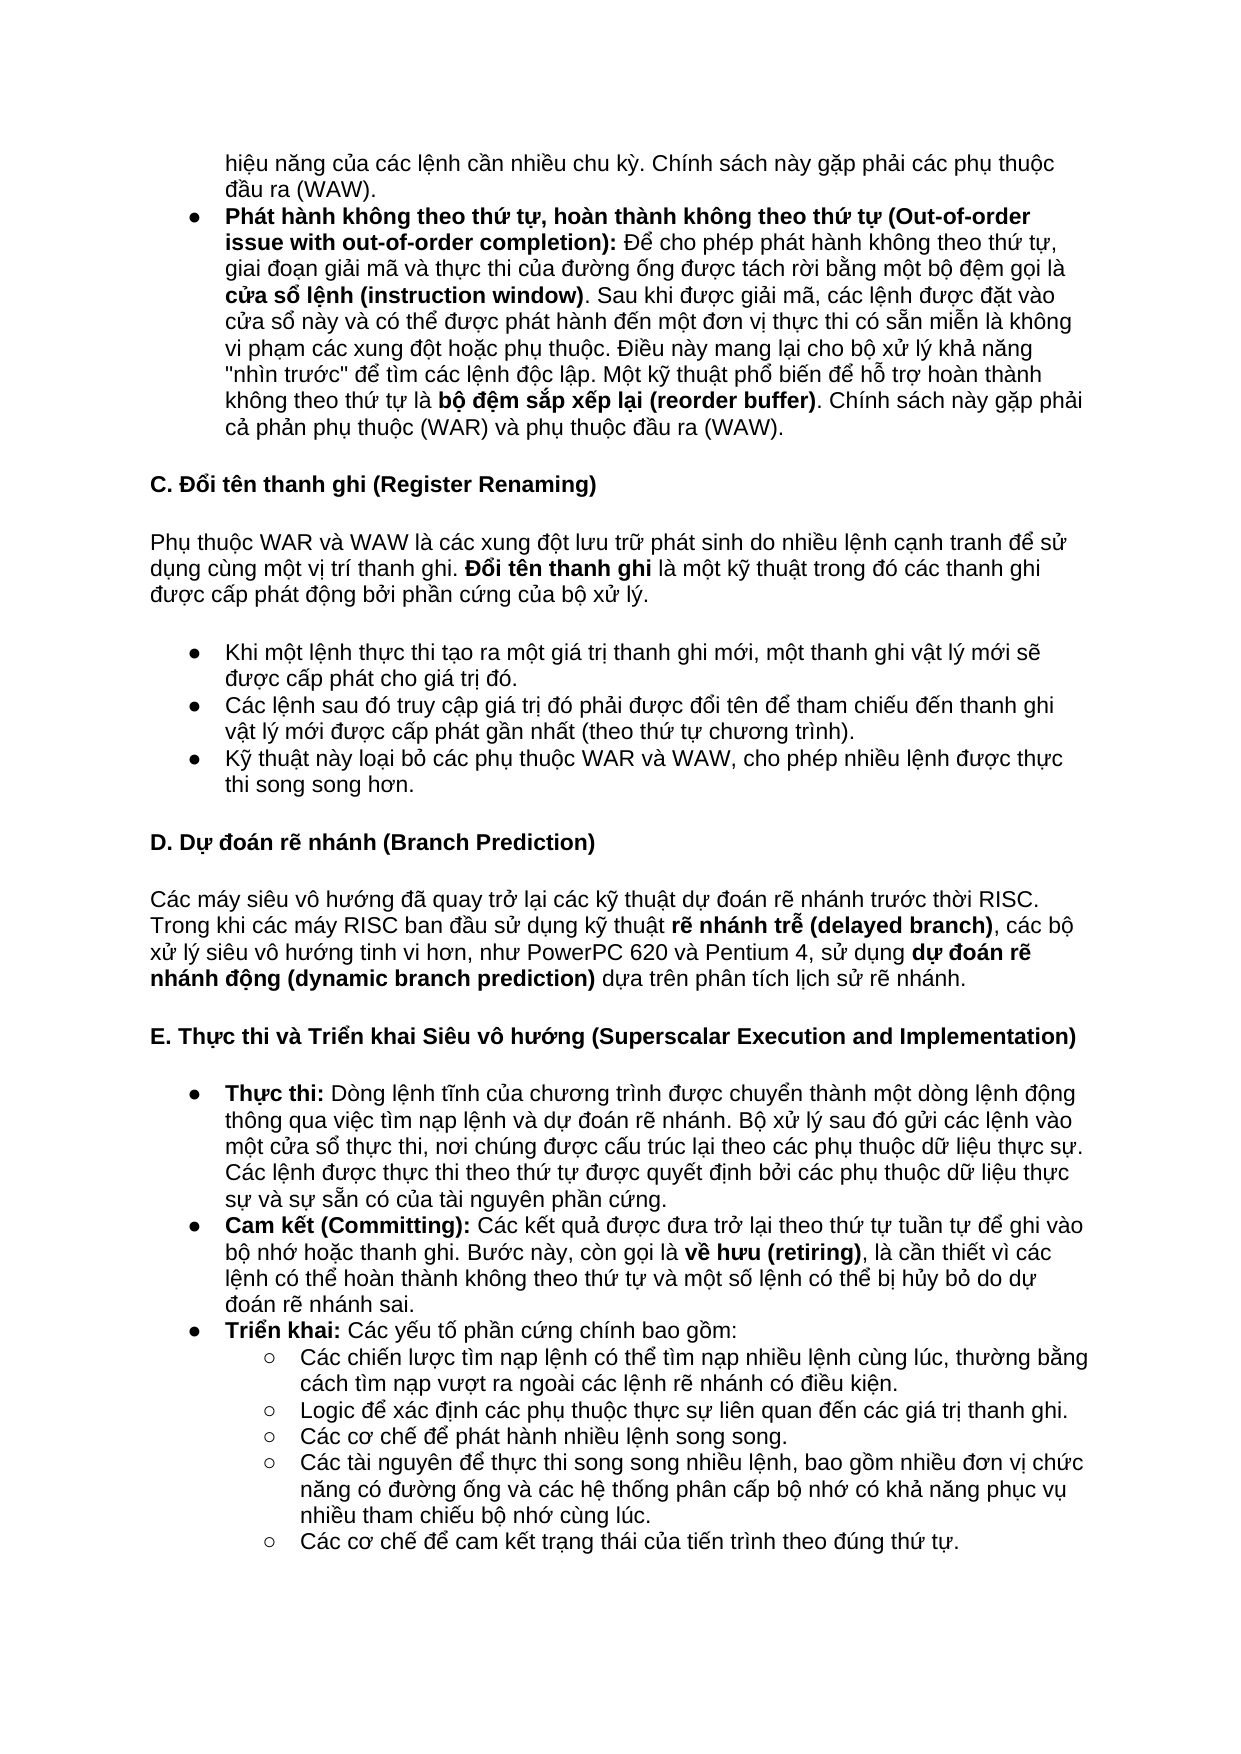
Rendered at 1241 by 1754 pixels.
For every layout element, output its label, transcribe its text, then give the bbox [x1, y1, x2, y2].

text E. Thực thi và Triển khai Siêu vô hướng (Superscalar Execution and Implementation) [150, 1023, 1090, 1049]
list Khi một lệnh thực thi tạo ra một giá trị thanh ghi mới, một thanh ghi vật lý mới sẽ được cấp phát cho giá trị đó. [187, 639, 1090, 692]
text Các máy siêu vô hướng đã quay trở lại các kỹ thuật dự đoán rẽ nhánh trước thời RISC. Trong khi các máy RISC ban đầu sử dụng kỹ thuật rẽ nhánh trễ (delayed branch), các bộ xử lý siêu vô hướng tinh vi hơn, như PowerPC 620 và Pentium 4, sử dụng dự đoán rẽ nhánh động (dynamic branch prediction) dựa trên phân tích lịch sử rẽ nhánh. [150, 886, 1090, 991]
list Các lệnh sau đó truy cập giá trị đó phải được đổi tên để tham chiếu đến thanh ghi vật lý mới được cấp phát gần nhất (theo thứ tự chương trình). [187, 692, 1090, 744]
list Kỹ thuật này loại bỏ các phụ thuộc WAR và WAW, cho phép nhiều lệnh được thực thi song song hơn. [187, 744, 1090, 797]
list Các chiến lược tìm nạp lệnh có thể tìm nạp nhiều lệnh cùng lúc, thường bằng cách tìm nạp vượt ra ngoài các lệnh rẽ nhánh có điều kiện. [262, 1344, 1090, 1397]
list Cam kết (Committing): Các kết quả được đưa trở lại theo thứ tự tuần tự để ghi vào bộ nhớ hoặc thanh ghi. Bước này, còn gọi là về hưu (retiring), là cần thiết vì các lệnh có thể hoàn thành không theo thứ tự và một số lệnh có thể bị hủy bỏ do dự đoán rẽ nhánh sai. [187, 1212, 1090, 1317]
text C. Đổi tên thanh ghi (Register Renaming) [150, 471, 1090, 497]
list Thực thi: Dòng lệnh tĩnh của chương trình được chuyển thành một dòng lệnh động thông qua việc tìm nạp lệnh và dự đoán rẽ nhánh. Bộ xử lý sau đó gửi các lệnh vào một cửa sổ thực thi, nơi chúng được cấu trúc lại theo các phụ thuộc dữ liệu thực sự. Các lệnh được thực thi theo thứ tự được quyết định bởi các phụ thuộc dữ liệu thực sự và sự sẵn có của tài nguyên phần cứng. [187, 1080, 1090, 1212]
list Triển khai: Các yếu tố phần cứng chính bao gồm: [187, 1317, 1090, 1344]
text Phụ thuộc WAR và WAW là các xung đột lưu trữ phát sinh do nhiều lệnh cạnh tranh để sử dụng cùng một vị trí thanh ghi. Đổi tên thanh ghi là một kỹ thuật trong đó các thanh ghi được cấp phát động bởi phần cứng của bộ xử lý. [150, 529, 1090, 608]
list Logic để xác định các phụ thuộc thực sự liên quan đến các giá trị thanh ghi. [262, 1397, 1090, 1423]
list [187, 150, 1090, 203]
list Phát hành không theo thứ tự, hoàn thành không theo thứ tự (Out-of-order issue with out-of-order completion): Để cho phép phát hành không theo thứ tự, giai đoạn giải mã và thực thi của đường ống được tách rời bằng một bộ đệm gọi là cửa sổ lệnh (instruction window). Sau khi được giải mã, các lệnh được đặt vào cửa sổ này và có thể được phát hành đến một đơn vị thực thi có sẵn miễn là không vi phạm các xung đột hoặc phụ thuộc. Điều này mang lại cho bộ xử lý khả năng "nhìn trước" để tìm các lệnh độc lập. Một kỹ thuật phổ biến để hỗ trợ hoàn thành không theo thứ tự là bộ đệm sắp xếp lại (reorder buffer). Chính sách này gặp phải cả phản phụ thuộc (WAR) và phụ thuộc đầu ra (WAW). [187, 203, 1090, 440]
list Các cơ chế để phát hành nhiều lệnh song song. [262, 1423, 1090, 1449]
list Các tài nguyên để thực thi song song nhiều lệnh, bao gồm nhiều đơn vị chức năng có đường ống và các hệ thống phân cấp bộ nhớ có khả năng phục vụ nhiều tham chiếu bộ nhớ cùng lúc. [262, 1449, 1090, 1528]
list Các cơ chế để cam kết trạng thái của tiến trình theo đúng thứ tự. [262, 1528, 1090, 1555]
text D. Dự đoán rẽ nhánh (Branch Prediction) [150, 828, 1090, 855]
